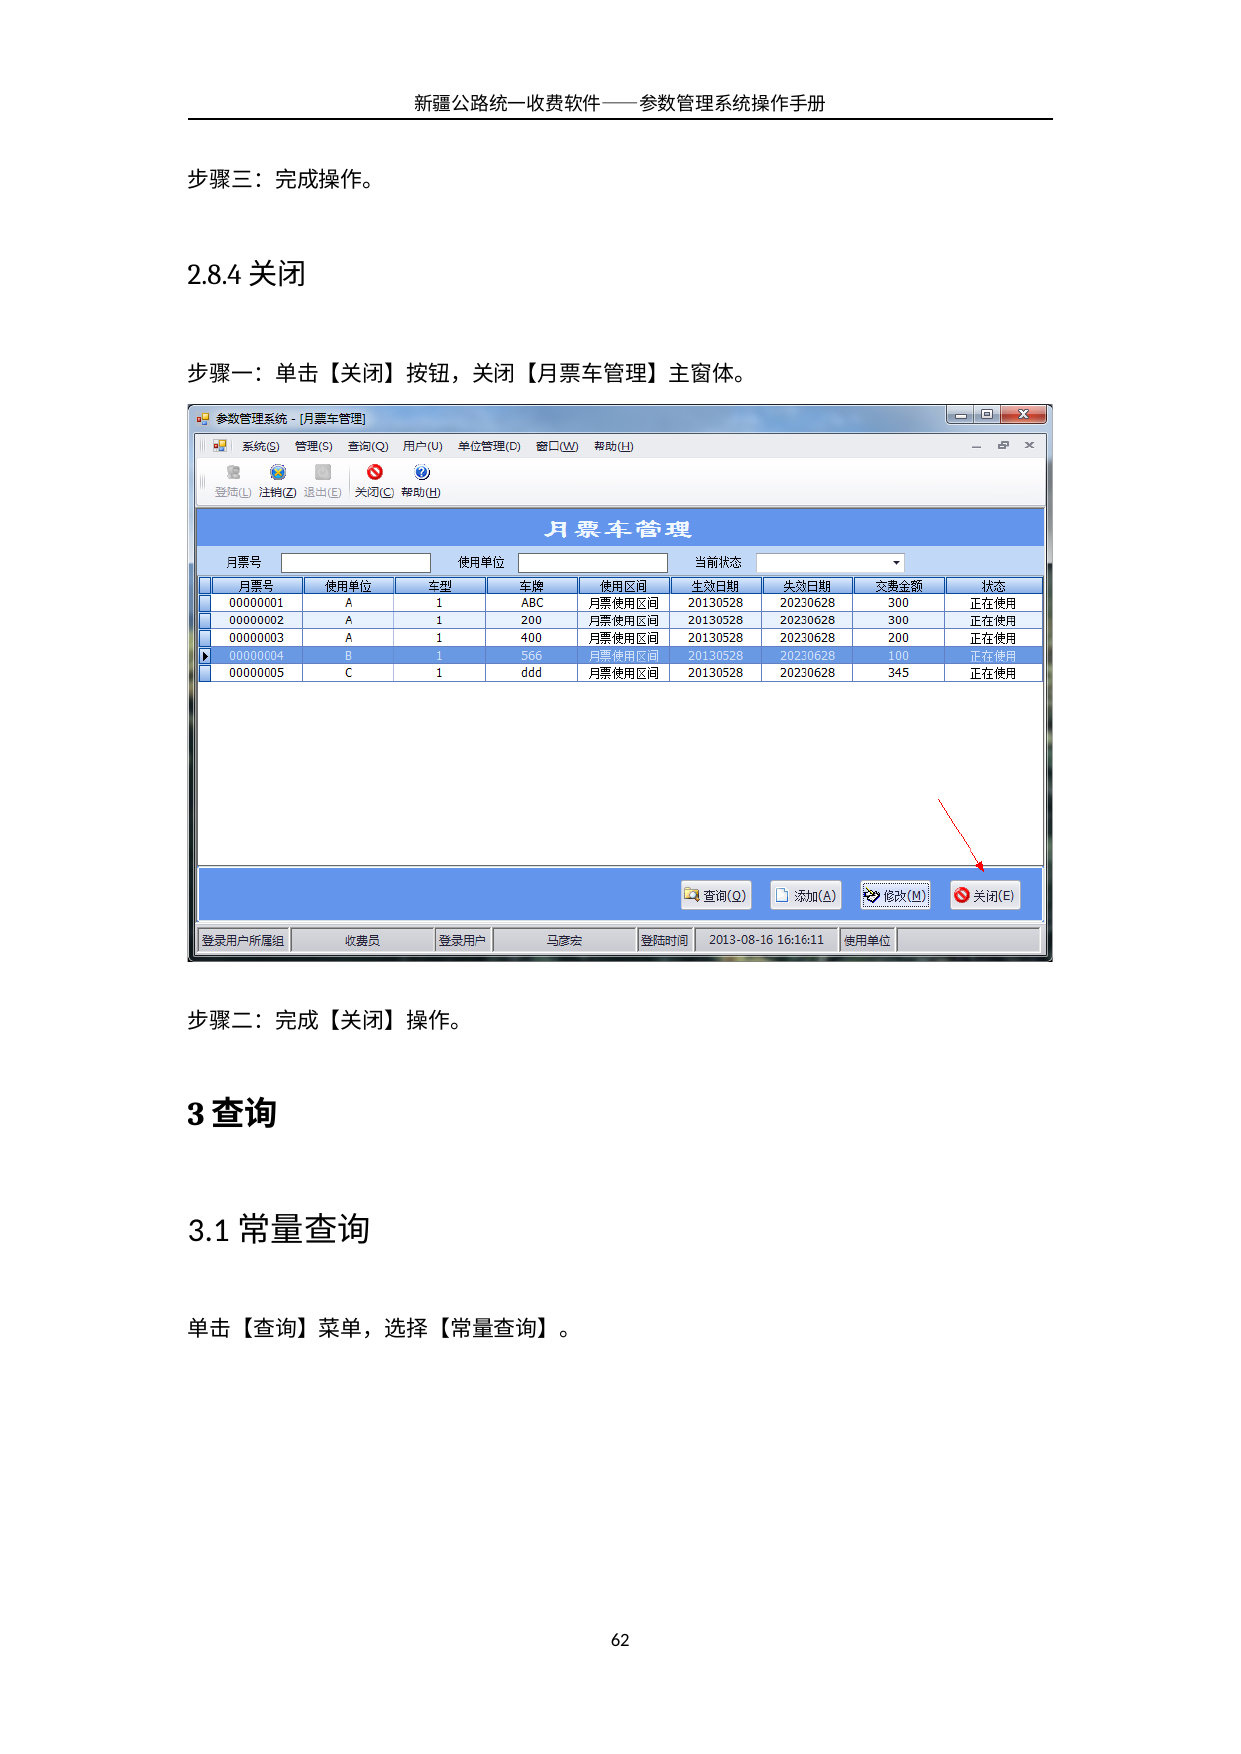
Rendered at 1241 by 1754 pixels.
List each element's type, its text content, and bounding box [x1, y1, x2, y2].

picture [187, 404, 1053, 962]
subtitle 3查询 [187, 1078, 1053, 1143]
text 单击【查询】菜单，选择【常量查询】。 [187, 1310, 1053, 1343]
subtitle 3.1 常量查询 [187, 1194, 1053, 1259]
subtitle 2.8.4 关闭 [187, 239, 1053, 304]
text 步骤一：单击【关闭】按钮，关闭【月票车管理】主窗体。 [187, 356, 1053, 388]
text 步骤二：完成【关闭】操作。 [187, 1002, 1053, 1035]
text 步骤三：完成操作。 [187, 162, 1053, 194]
